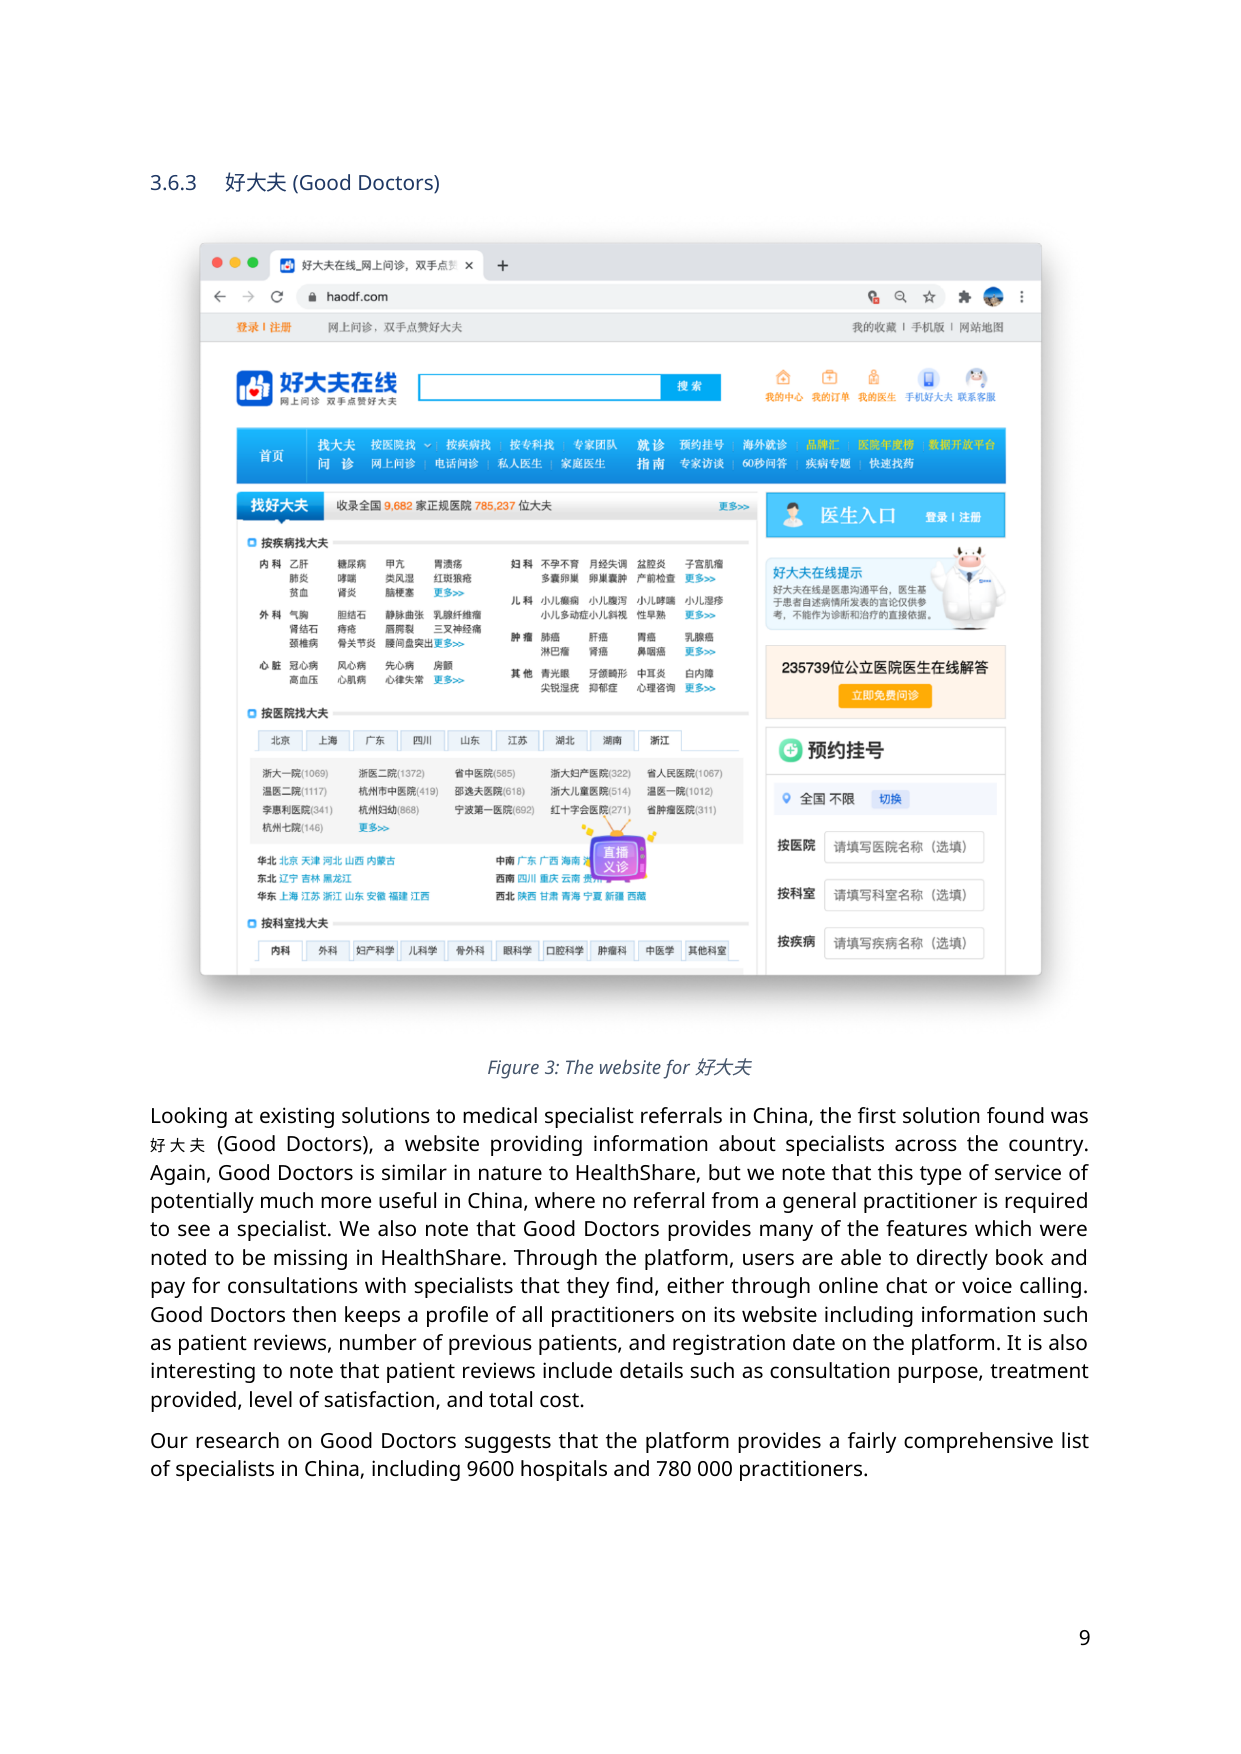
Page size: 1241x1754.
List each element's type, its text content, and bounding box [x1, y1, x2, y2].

subtitle 好大夫 (Good Doctors) [150, 167, 1090, 197]
text Figure 3: The website for 好大夫 [150, 1053, 1090, 1080]
text Looking at existing solutions to medical specialist referrals in China, the first solution found was 好大夫 (Good Doctors), a website providing information about specialists across the country. Again, Good Doctors is similar in nature to HealthShare, but we note that this type of service of potentially much more useful in China, where no referral from a general practitioner is required to see a specialist. We also note that Good Doctors provides many of the features which were noted to be missing in HealthShare. Through the platform, users are able to directly book and pay for consultations with specialists that they find, either through online chat or voice calling. Good Doctors then keeps a profile of all practitioners on its website including information such as patient reviews, number of previous patients, and registration date on the platform. It is also interesting to note that patient reviews include details such as consultation purpose, treatment provided, level of satisfaction, and total cost. [150, 1101, 1090, 1413]
picture [150, 209, 1091, 1041]
text Our research on Good Doctors suggests that the platform provides a fairly comprehensive list of specialists in China, including 9600 hospitals and 780 000 practitioners. [150, 1426, 1090, 1483]
